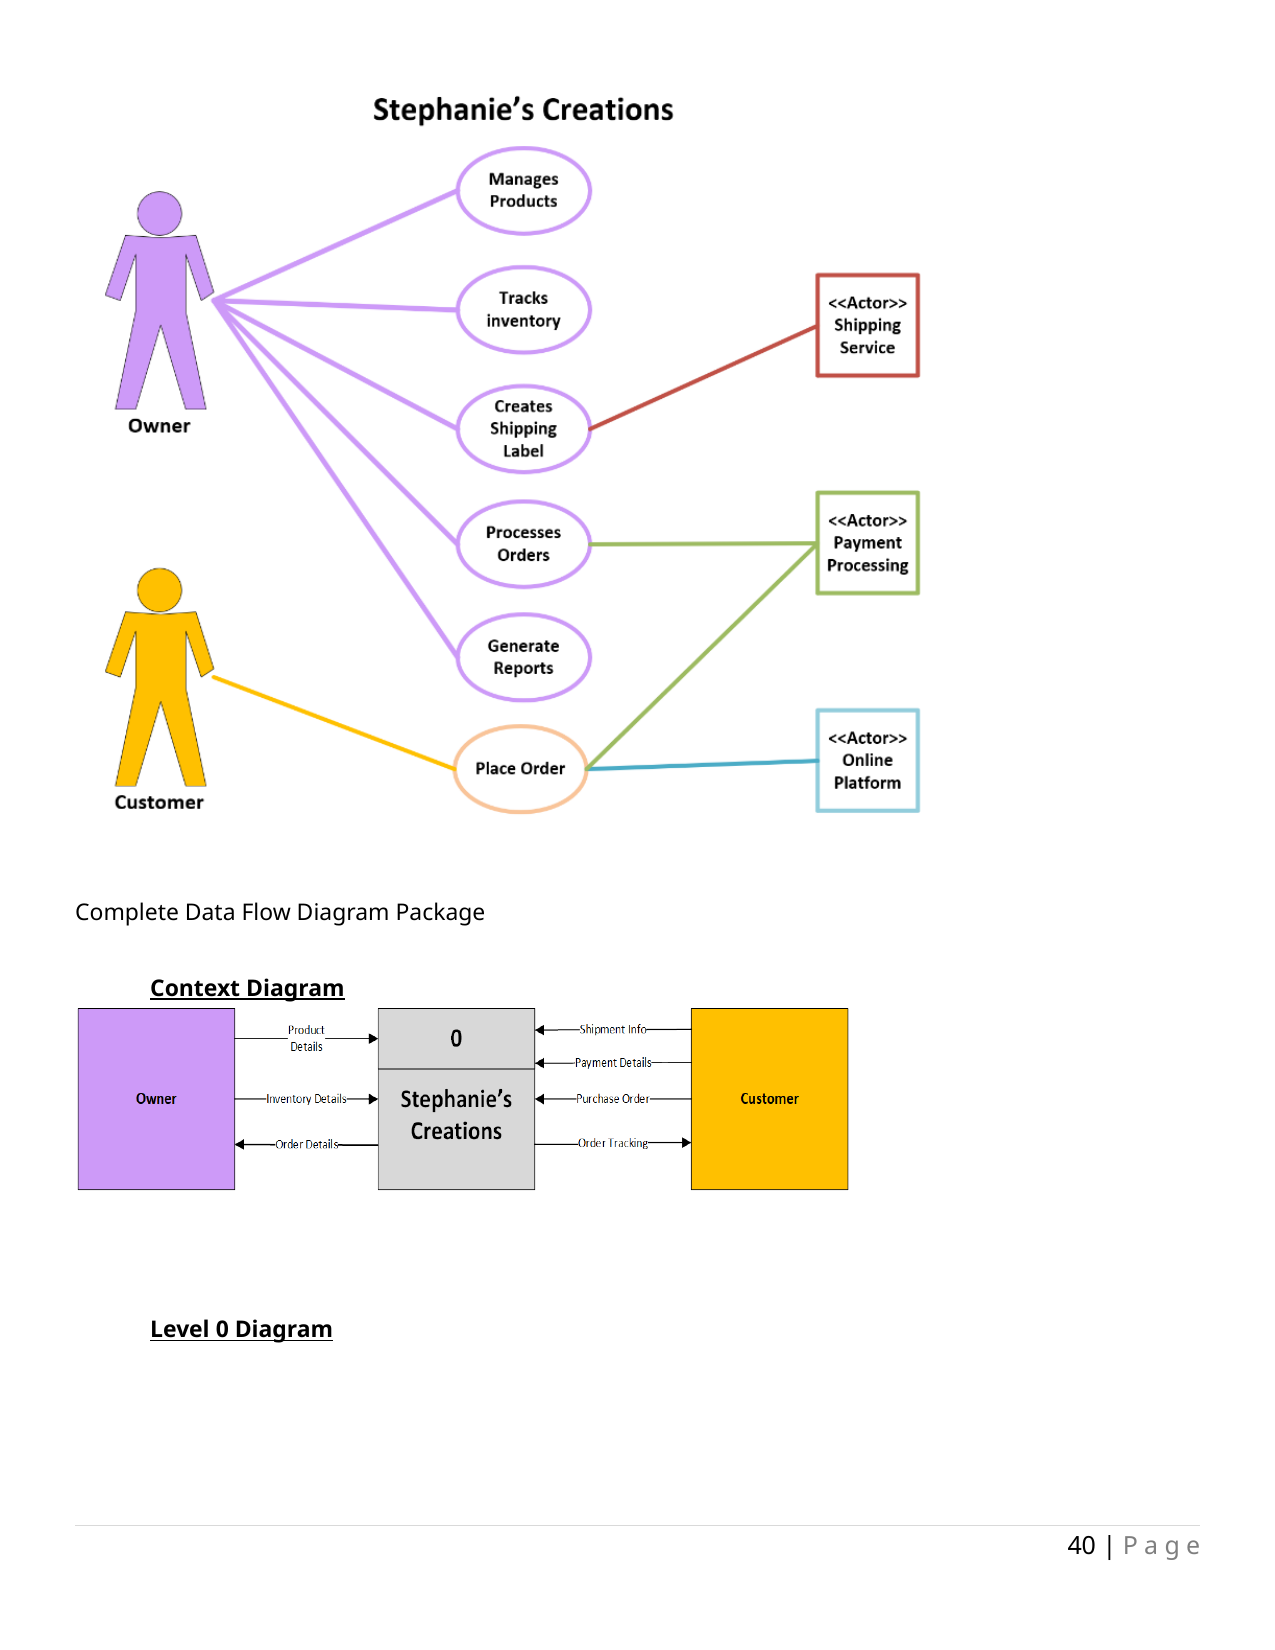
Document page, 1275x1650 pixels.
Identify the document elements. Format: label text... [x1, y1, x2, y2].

text Complete Data Flow Diagram Package [75, 896, 1200, 928]
picture [75, 75, 951, 836]
picture [75, 1007, 851, 1191]
text Context Diagram [75, 971, 1200, 1003]
text Level 0 Diagram [150, 1313, 1200, 1344]
